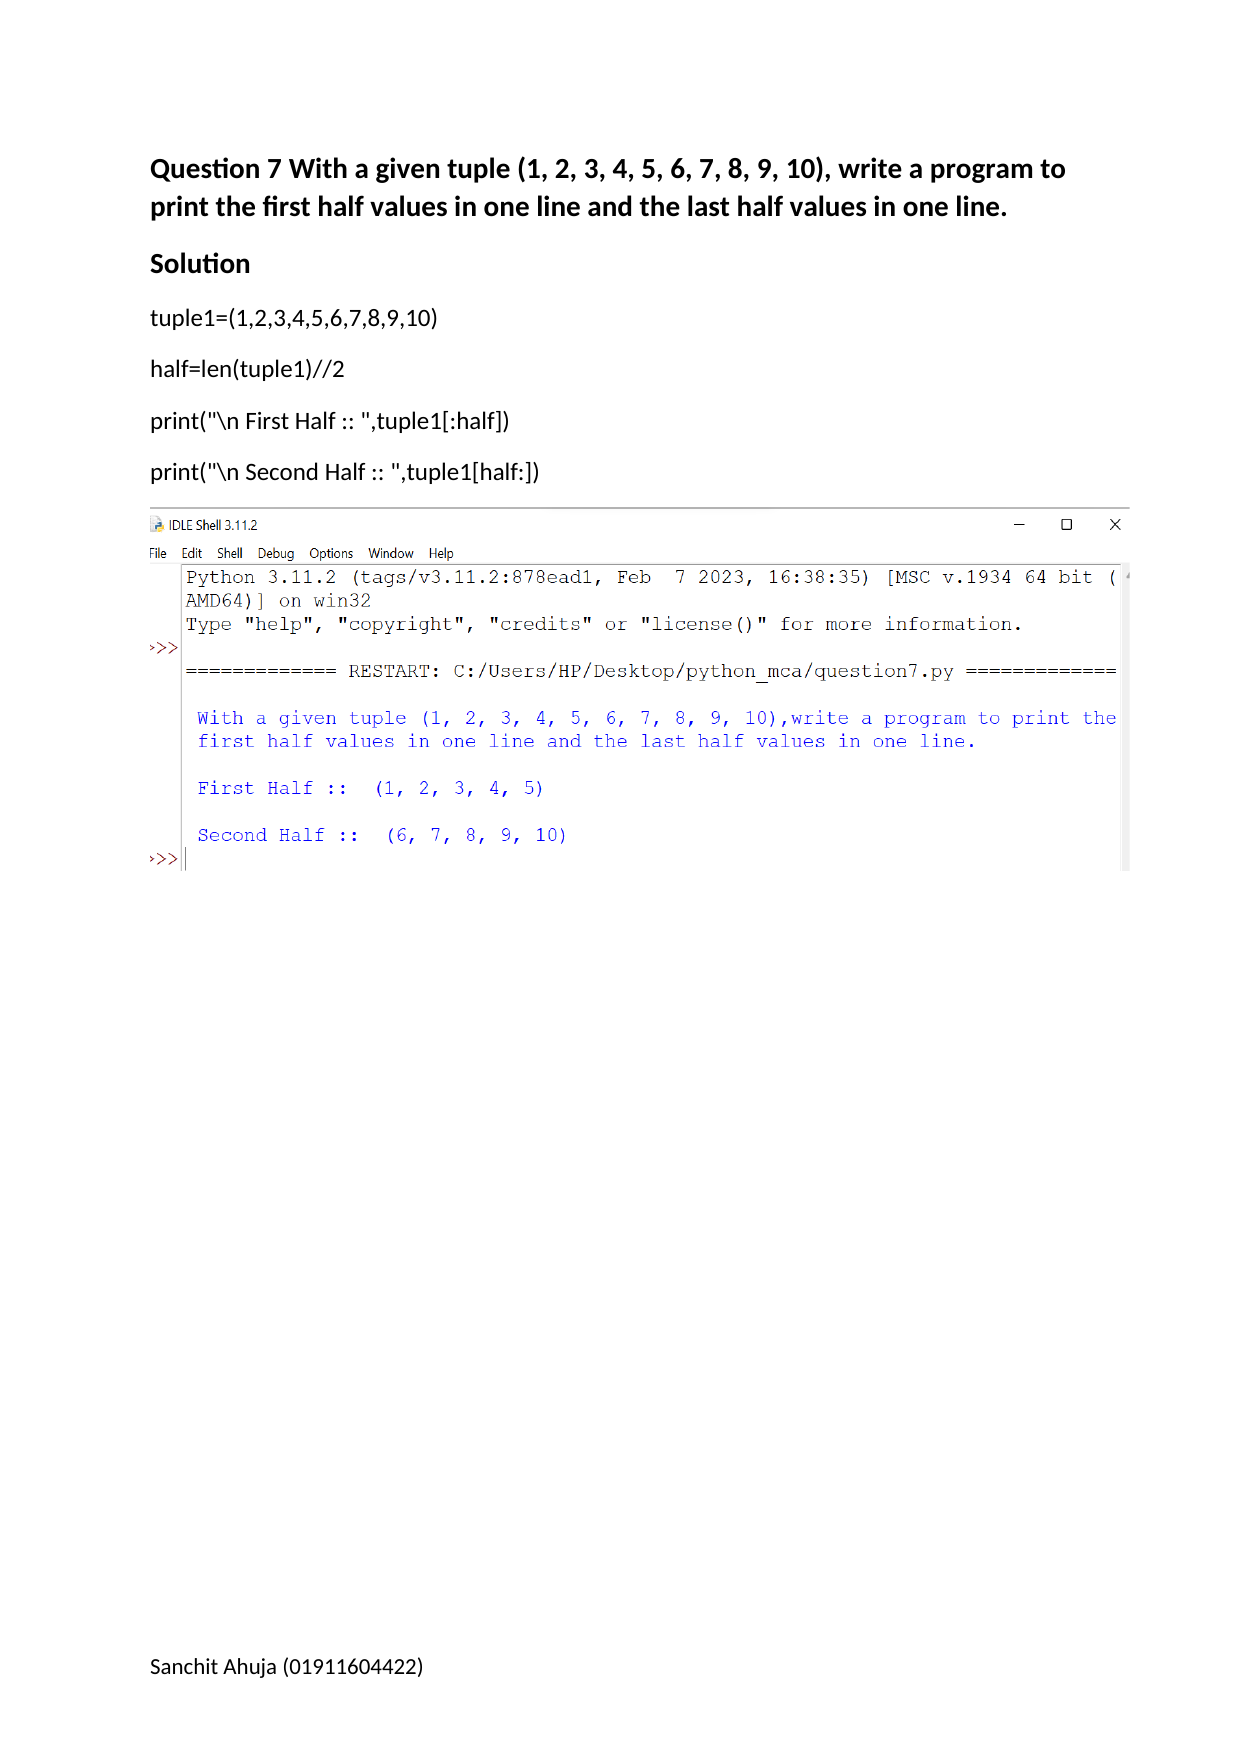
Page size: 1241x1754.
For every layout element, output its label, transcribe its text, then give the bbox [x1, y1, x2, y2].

text Question 7 With a given tuple (1, 2, 3, 4, 5, 6, 7, 8, 9, 10), write a program to print the first half values in one line and the last half values in one line. [150, 150, 1090, 224]
picture [150, 507, 1130, 871]
text tuple1=(1,2,3,4,5,6,7,8,9,10) [150, 302, 1090, 333]
text half=len(tuple1)//2 [150, 353, 1090, 384]
text print("\n Second Half :: ",tuple1[half:]) [150, 456, 1090, 487]
text print("\n First Half :: ",tuple1[:half]) [150, 405, 1090, 435]
text Solution [150, 245, 1090, 281]
